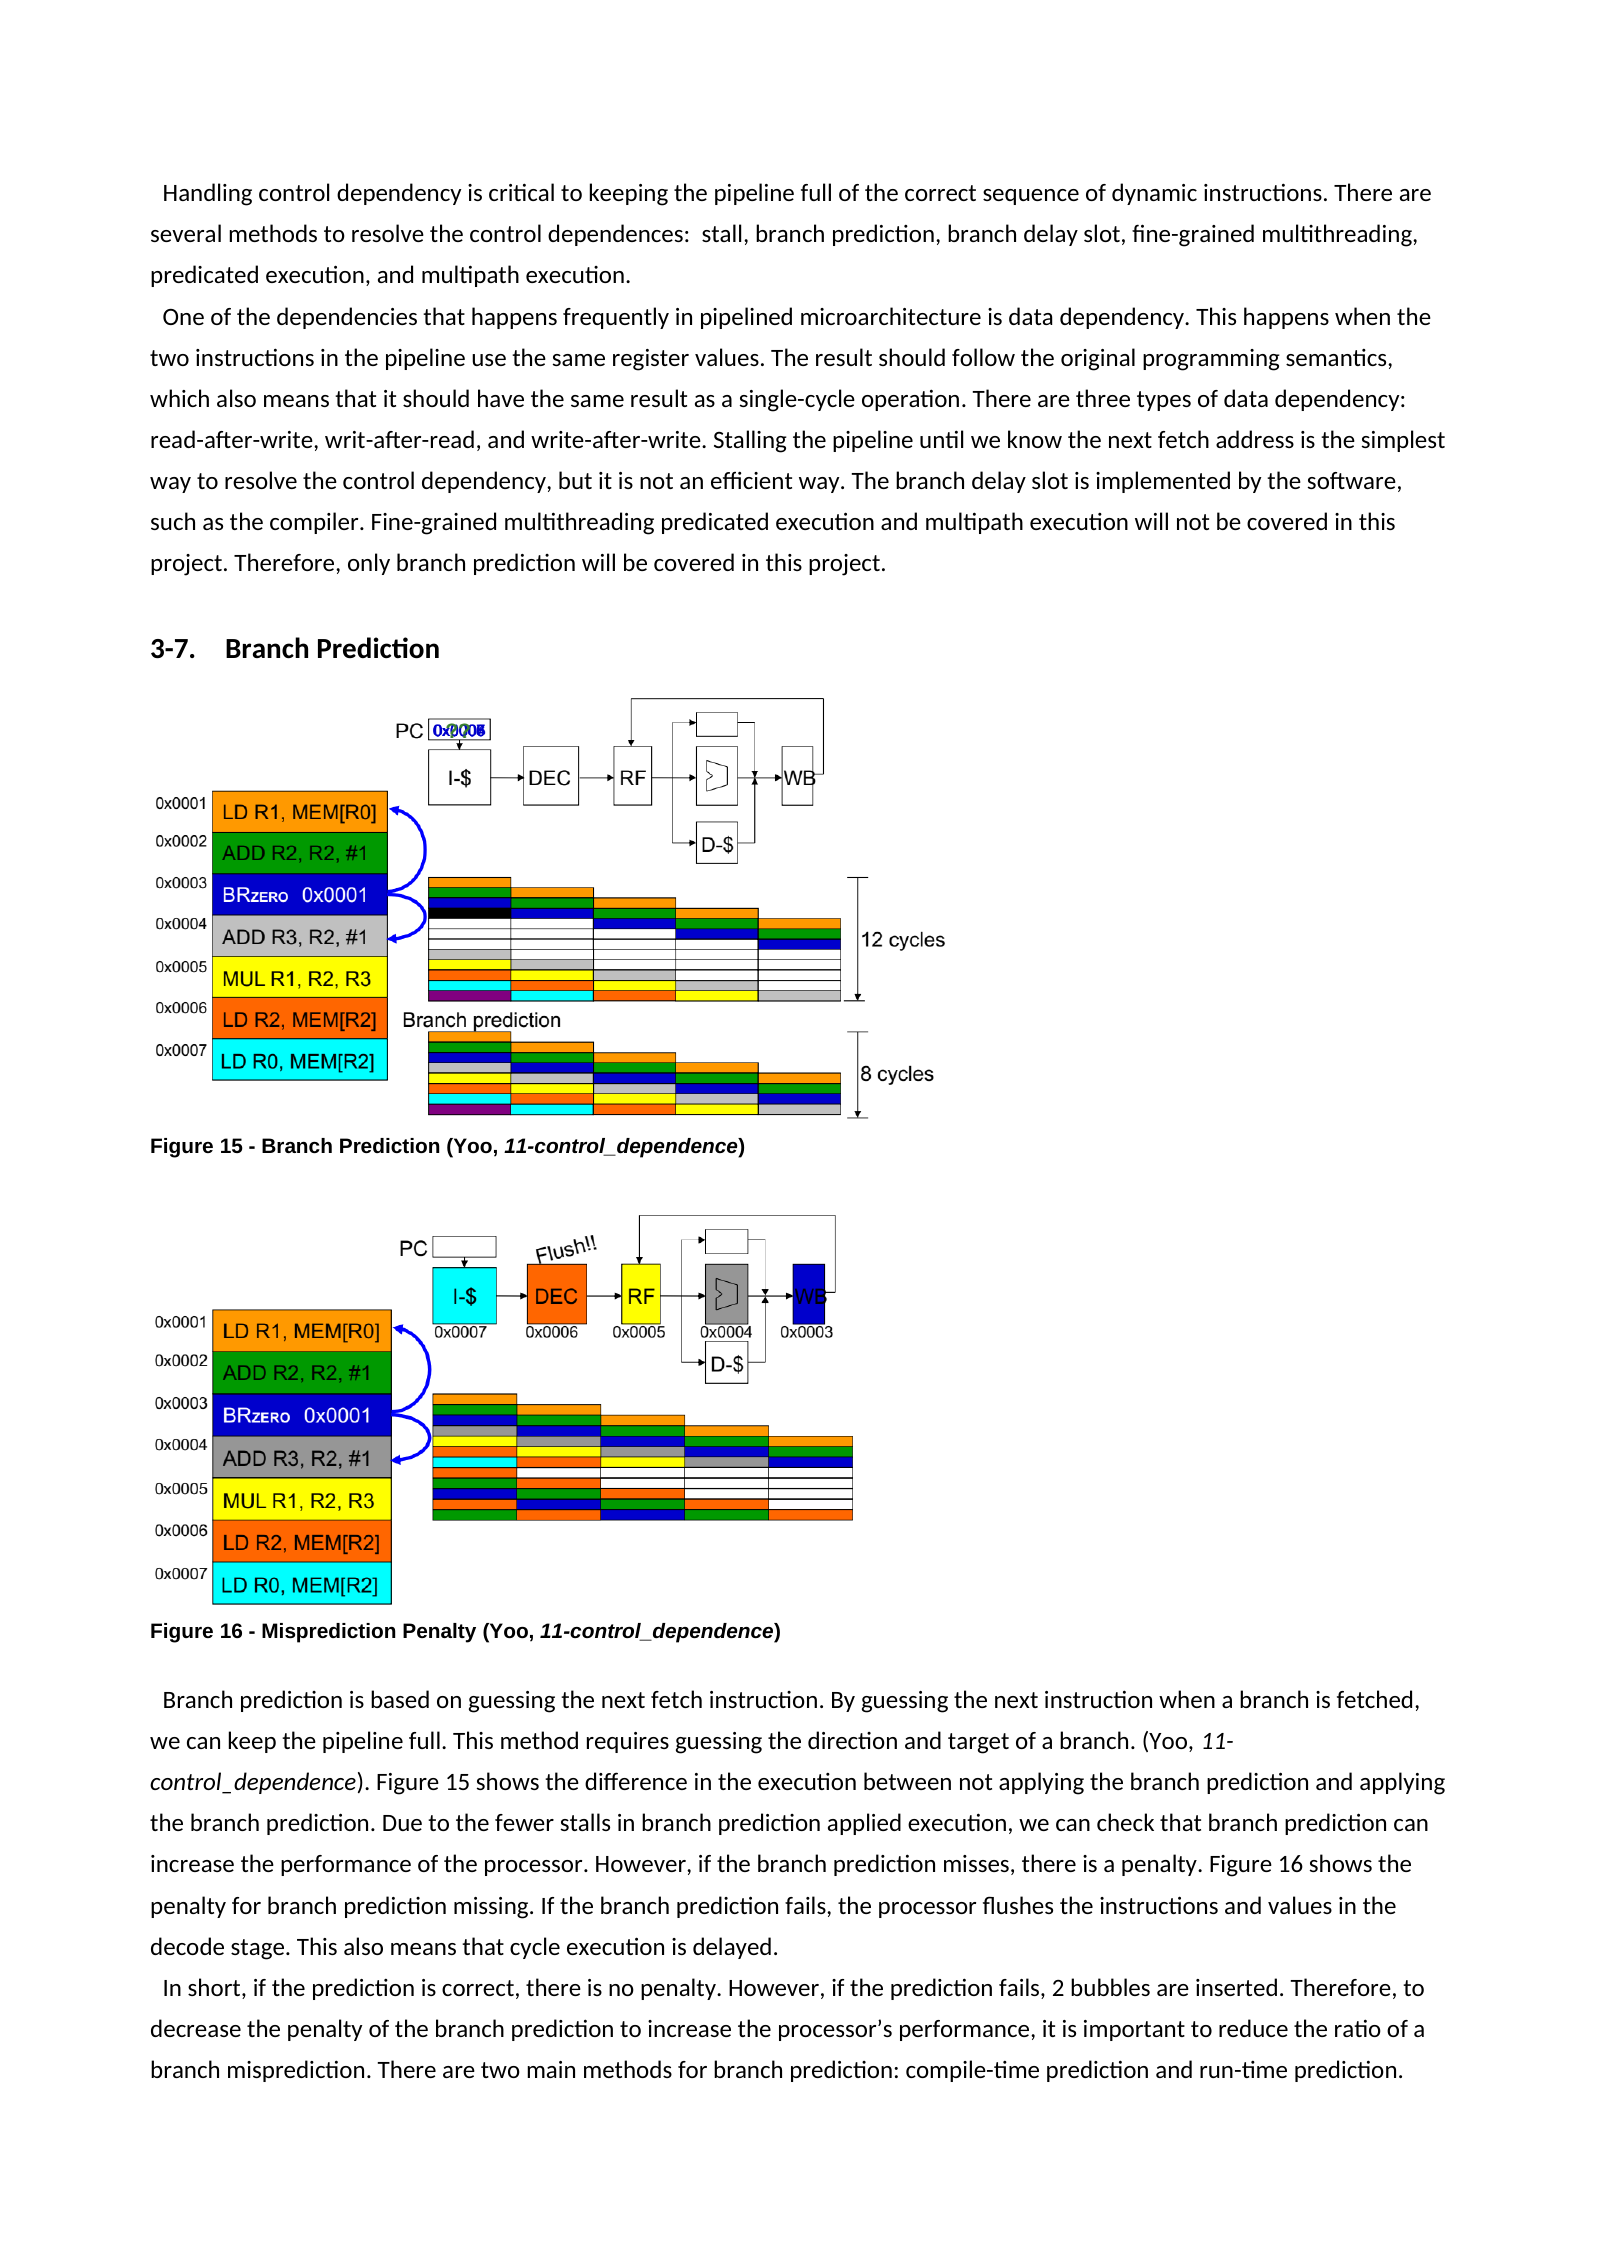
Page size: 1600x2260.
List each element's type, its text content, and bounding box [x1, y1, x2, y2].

text One of the dependencies that happens frequently in pipelined microarchitecture is data dependency. This happens when the two instructions in the pipeline use the same register values. The result should follow the original programming semantics, which also means that it should have the same result as a single-cycle operation. There are three types of data dependency: read-after-write, writ-after-read, and write-after-write. Stalling the pipeline until we know the next fetch address is the simplest way to resolve the control dependency, but it is not an efficient way. The branch delay slot is implemented by the software, such as the compiler. Fine-grained multithreading predicated execution and multipath execution will not be covered in this project. Therefore, only branch prediction will be covered in this project. [150, 301, 1450, 578]
text Figure 15 - Branch Prediction (Yoo, 11-control_dependence) [150, 1134, 1450, 1158]
picture [150, 678, 949, 1125]
text Branch prediction is based on guessing the next fetch instruction. By guessing the next instruction when a branch is fetched, we can keep the pipeline full. This method requires guessing the direction and target of a branch. (Yoo, 11-control_dependence). Figure 15 shows the difference in the execution between not applying the branch prediction and applying the branch prediction. Due to the fewer stalls in branch prediction applied execution, we can check that branch prediction can increase the performance of the processor. However, if the branch prediction misses, there is a penalty. Figure 16 shows the penalty for branch prediction missing. If the branch prediction fails, the processor flushes the instructions and values in the decode stage. This also means that cycle execution is delayed. [150, 1684, 1450, 1961]
text Handling control dependency is critical to keeping the pipeline full of the correct sequence of dynamic instructions. There are several methods to resolve the control dependences: stall, branch prediction, branch delay slot, fine-grained multithreading, predicated execution, and multipath execution. [150, 177, 1450, 290]
list Branch Prediction [150, 630, 1450, 666]
text In short, if the prediction is correct, there is no penalty. However, if the prediction fails, 2 bubbles are inserted. Therefore, to decrease the penalty of the branch prediction to increase the processor’s performance, it is important to reduce the ratio of a branch misprediction. There are two main methods for branch prediction: compile-time prediction and run-time prediction. [150, 1972, 1450, 2085]
text Figure 16 - Misprediction Penalty (Yoo, 11-control_dependence) [150, 1619, 1450, 1643]
picture [150, 1199, 866, 1609]
